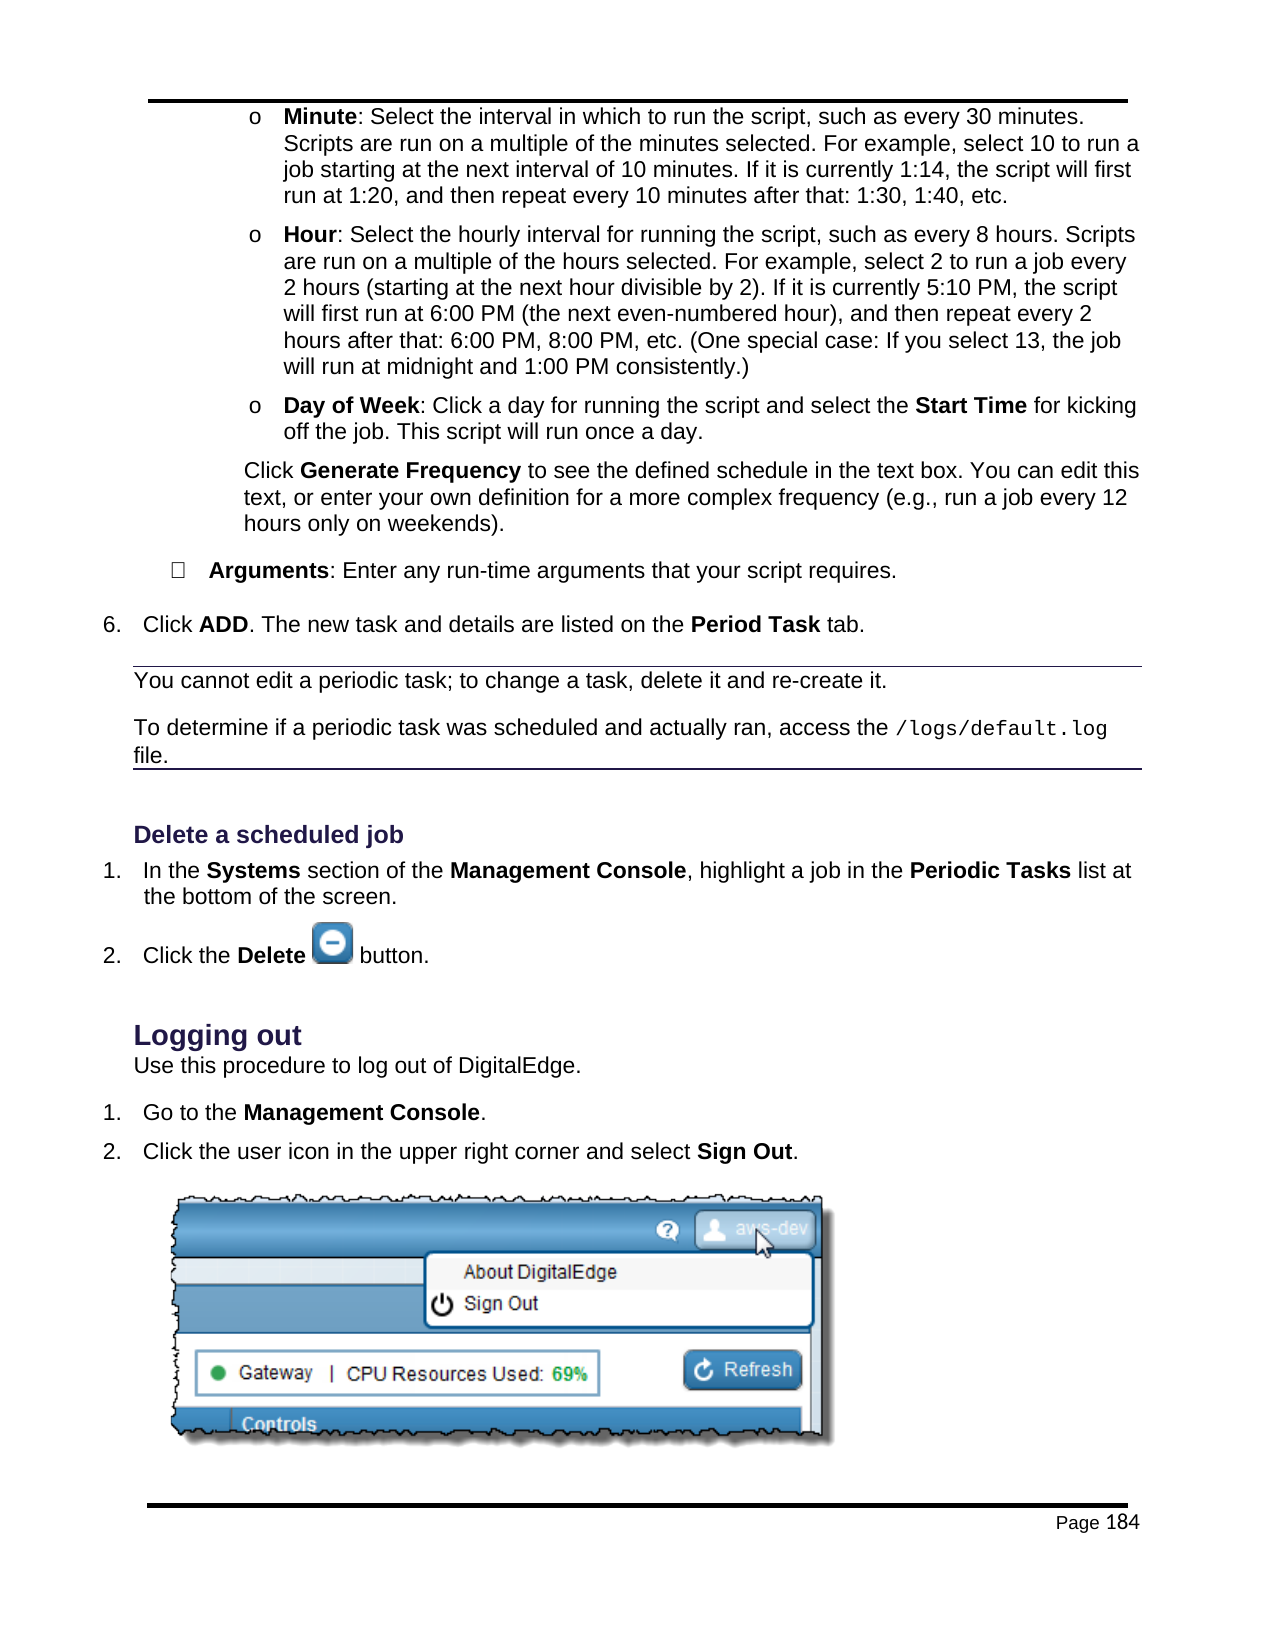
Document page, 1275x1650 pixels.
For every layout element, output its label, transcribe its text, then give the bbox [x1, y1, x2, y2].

picture [170, 1192, 848, 1466]
text Use this procedure to log out of DigitalEdge. [133, 1052, 1142, 1078]
text You cannot edit a periodic task; to change a task, delete it and re-create it. [133, 667, 1142, 693]
list Click the user icon in the upper right corner and select Sign Out. [122, 1138, 1142, 1164]
list Day of Week: Click a day for running the script and select the Start Time for kicking off the job. This script will run once a day. [261, 392, 1142, 444]
list Click the Delete button. [122, 922, 1142, 968]
list Go to the Management Console. [122, 1099, 1142, 1125]
text Click Generate Frequency to see the defined schedule in the text box. You can edit this text, or enter your own definition for a more complex frequency (e.g., run a job every 12 hours only on weekends). [244, 457, 1142, 536]
list Minute: Select the interval in which to run the script, such as every 30 minutes. Scripts are run on a multiple of the minutes selected. For example, select 10 to run a job starting at the next interval of 10 minutes. If it is currently 1:14, the script will first run at 1:20, and then repeat every 10 minutes after that: 1:30, 1:40, etc. [261, 103, 1142, 209]
list In the Systems section of the Management Console, highlight a job in the Periodic Tasks list at the bottom of the screen. [122, 857, 1142, 910]
picture [312, 922, 354, 964]
text To determine if a periodic task was scheduled and actually ran, access the /logs/default.log file. [133, 713, 1142, 768]
subtitle Logging out [133, 1018, 1142, 1052]
list Click ADD. The new task and details are listed on the Period Task tab. [122, 611, 1142, 638]
list Hour: Select the hourly interval for running the script, such as every 8 hours. Scripts are run on a multiple of the hours selected. For example, select 2 to run a job every 2 hours (starting at the next hour divisible by 2). If it is currently 5:10 PM, the script will first run at 6:00 PM (the next even-numbered hour), and then repeat every 2 hours after that: 6:00 PM, 8:00 PM, etc. (One special case: If you select 13, the job will run at midnight and 1:00 PM consistently.) [261, 221, 1142, 379]
subtitle Delete a scheduled job [133, 820, 1142, 849]
list Arguments: Enter any run-time arguments that your script requires. [186, 557, 1142, 583]
